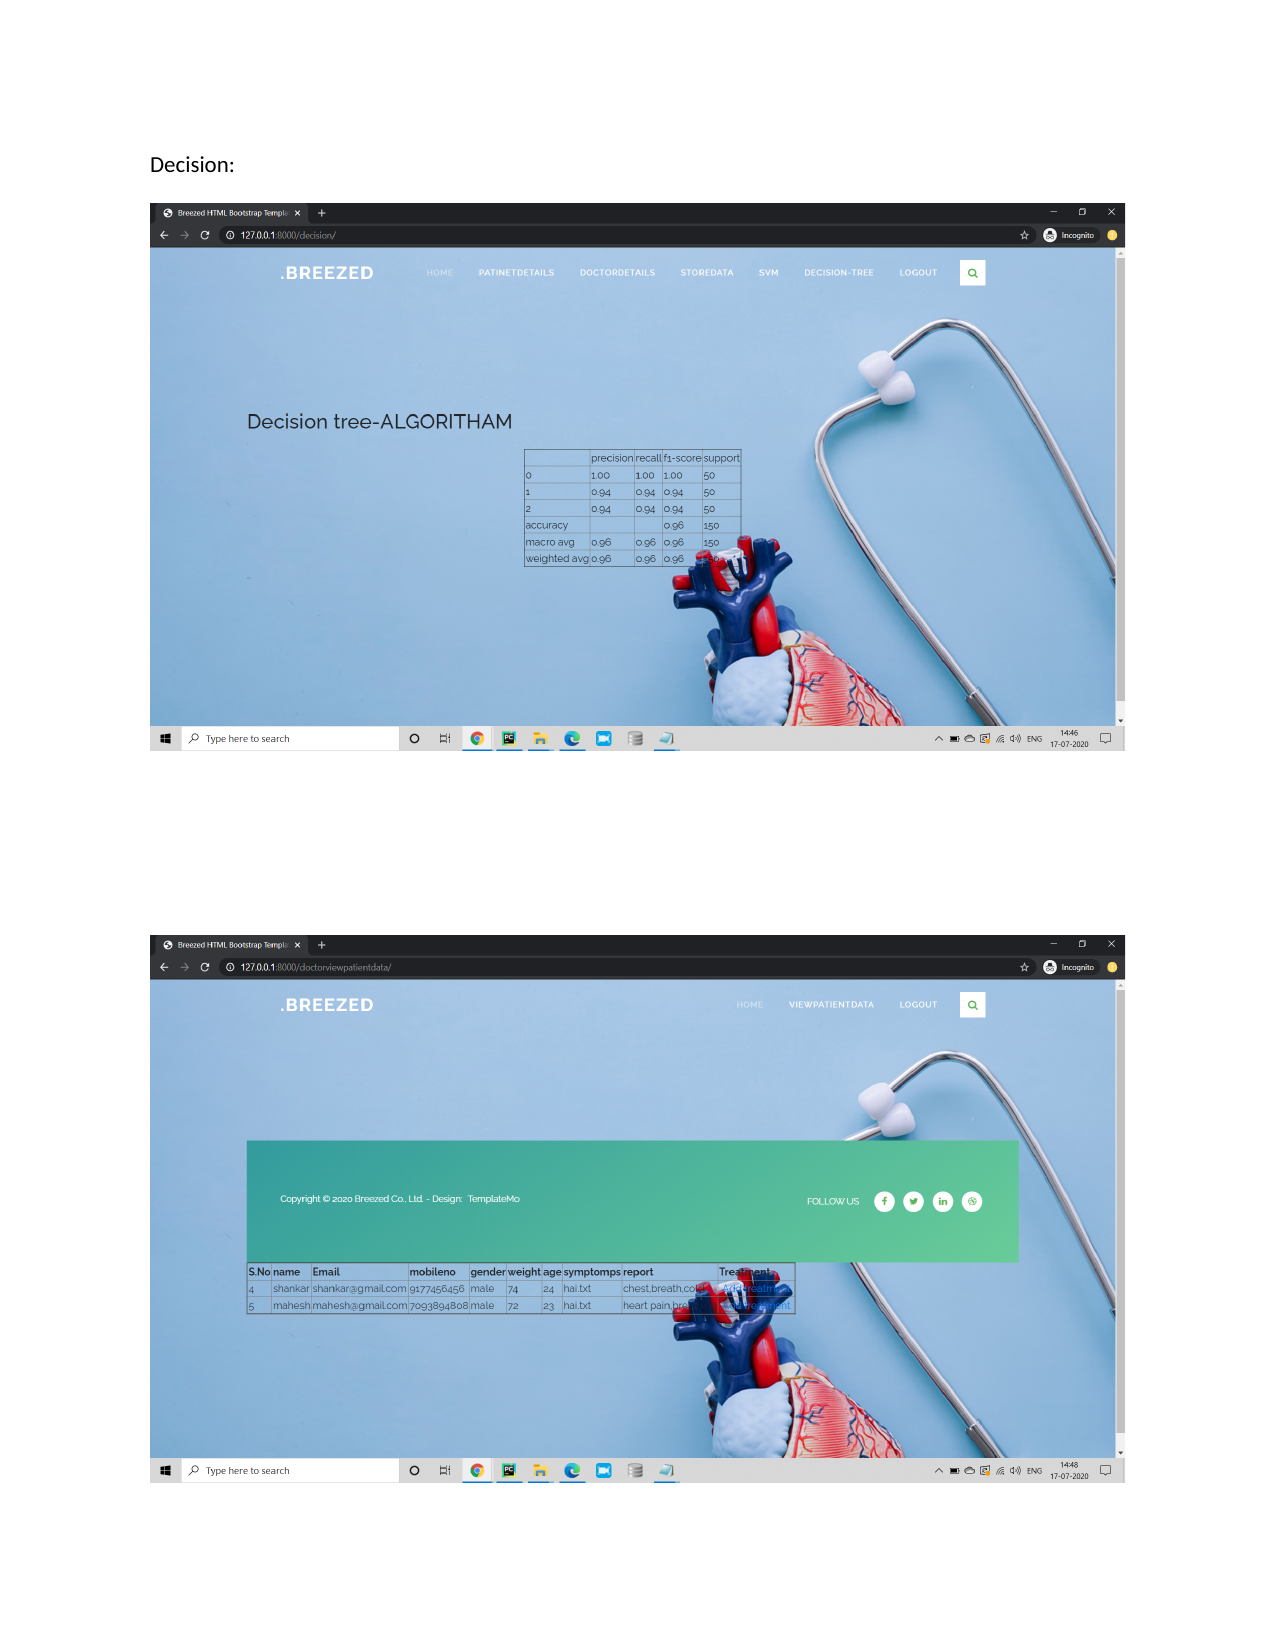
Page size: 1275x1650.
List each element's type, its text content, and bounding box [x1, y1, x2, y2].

picture [150, 935, 1125, 1483]
text Decision: [150, 150, 1125, 178]
picture [150, 203, 1125, 751]
